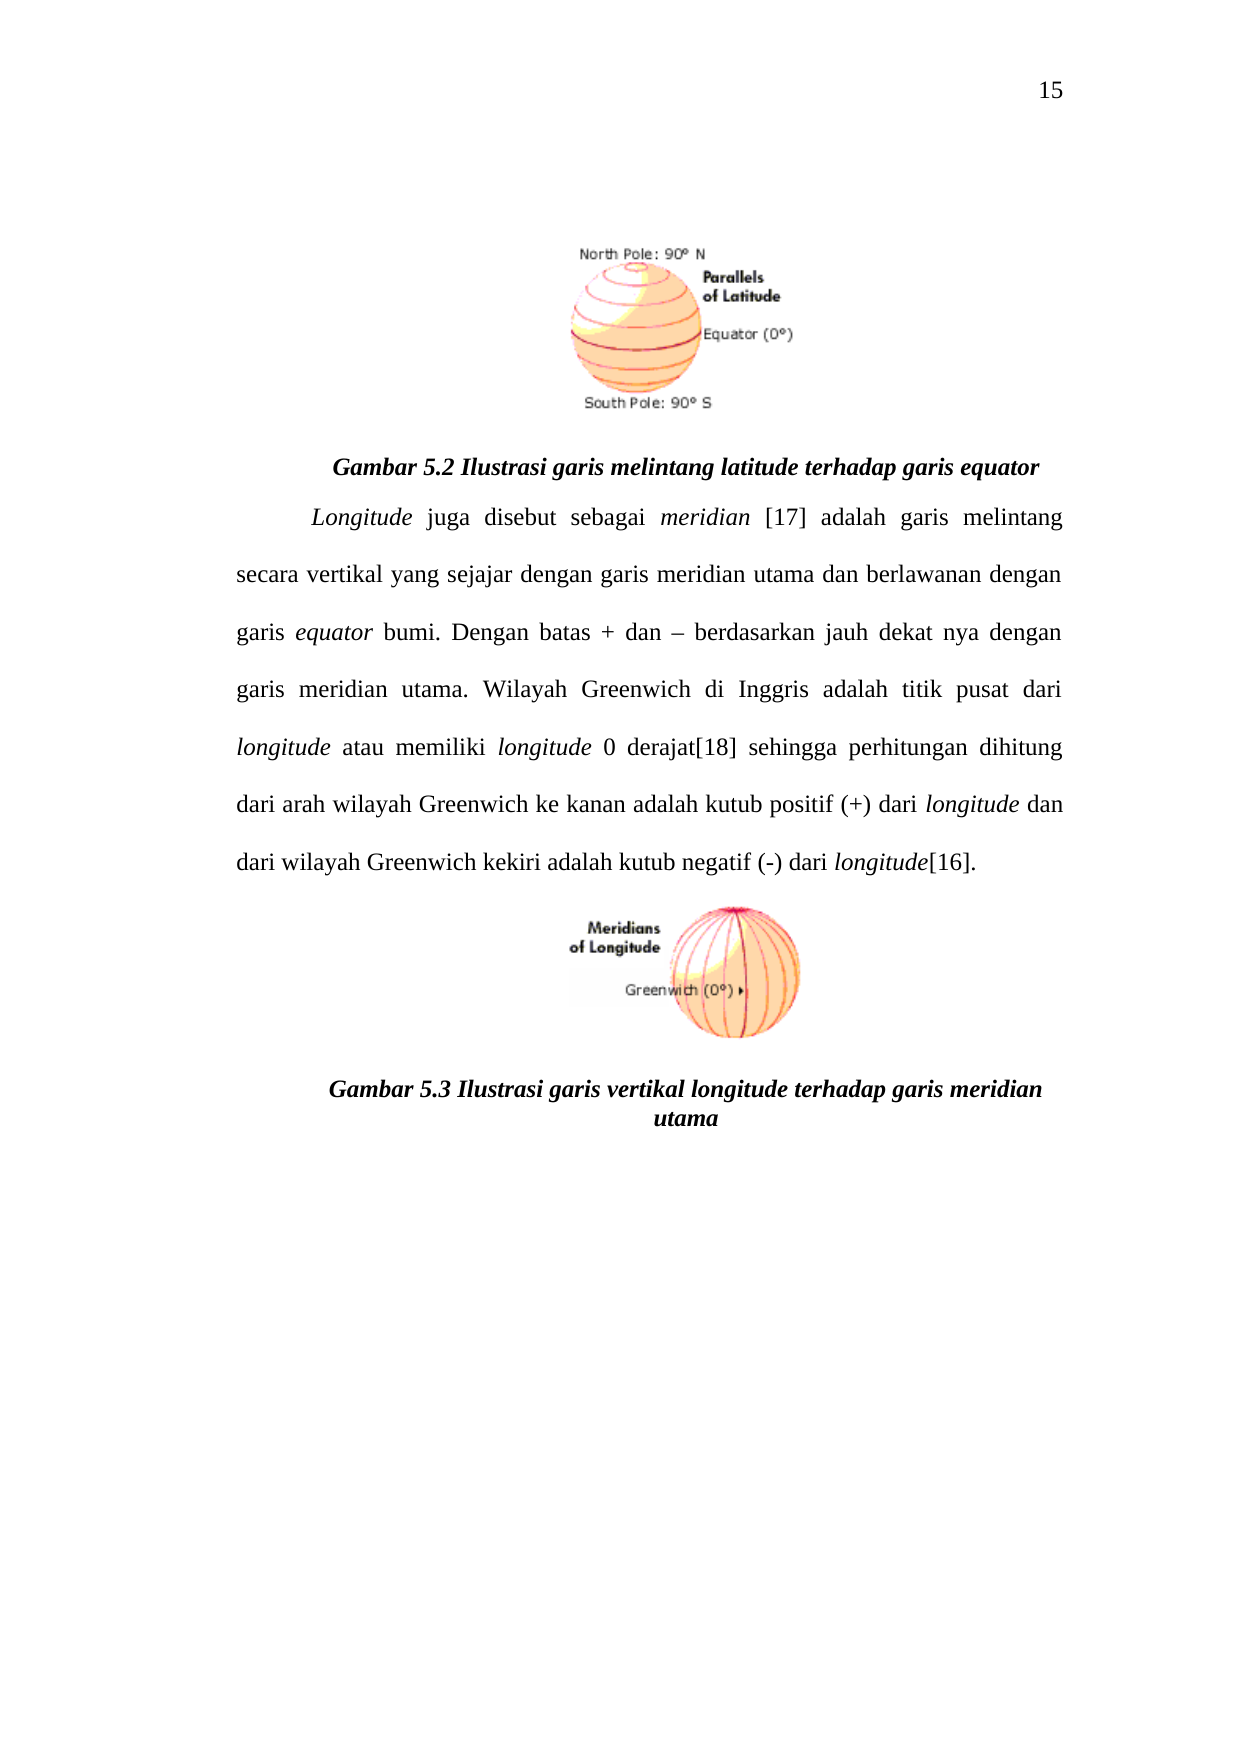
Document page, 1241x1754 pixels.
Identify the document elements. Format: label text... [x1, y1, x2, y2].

text Longitude juga disebut sebagai meridian [17] adalah garis melintang secara vertikal yang sejajar dengan garis meridian utama dan berlawanan dengan garis equator bumi. Dengan batas + dan – berdasarkan jauh dekat nya dengan garis meridian utama. Wilayah Greenwich di Inggris adalah titik pusat dari longitude atau memiliki longitude 0 derajat[18] sehingga perhitungan dihitung dari arah wilayah Greenwich ke kanan adalah kutub positif (+) dari longitude dan dari wilayah Greenwich kekiri adalah kutub negatif (-) dari longitude[16]. [236, 502, 1063, 876]
picture [562, 904, 813, 1046]
picture [562, 236, 813, 424]
text Gambar 5.2 Ilustrasi garis melintang latitude terhadap garis equator [311, 452, 1063, 481]
text Gambar 5.3 Ilustrasi garis vertikal longitude terhadap garis meridian utama [311, 1074, 1063, 1131]
